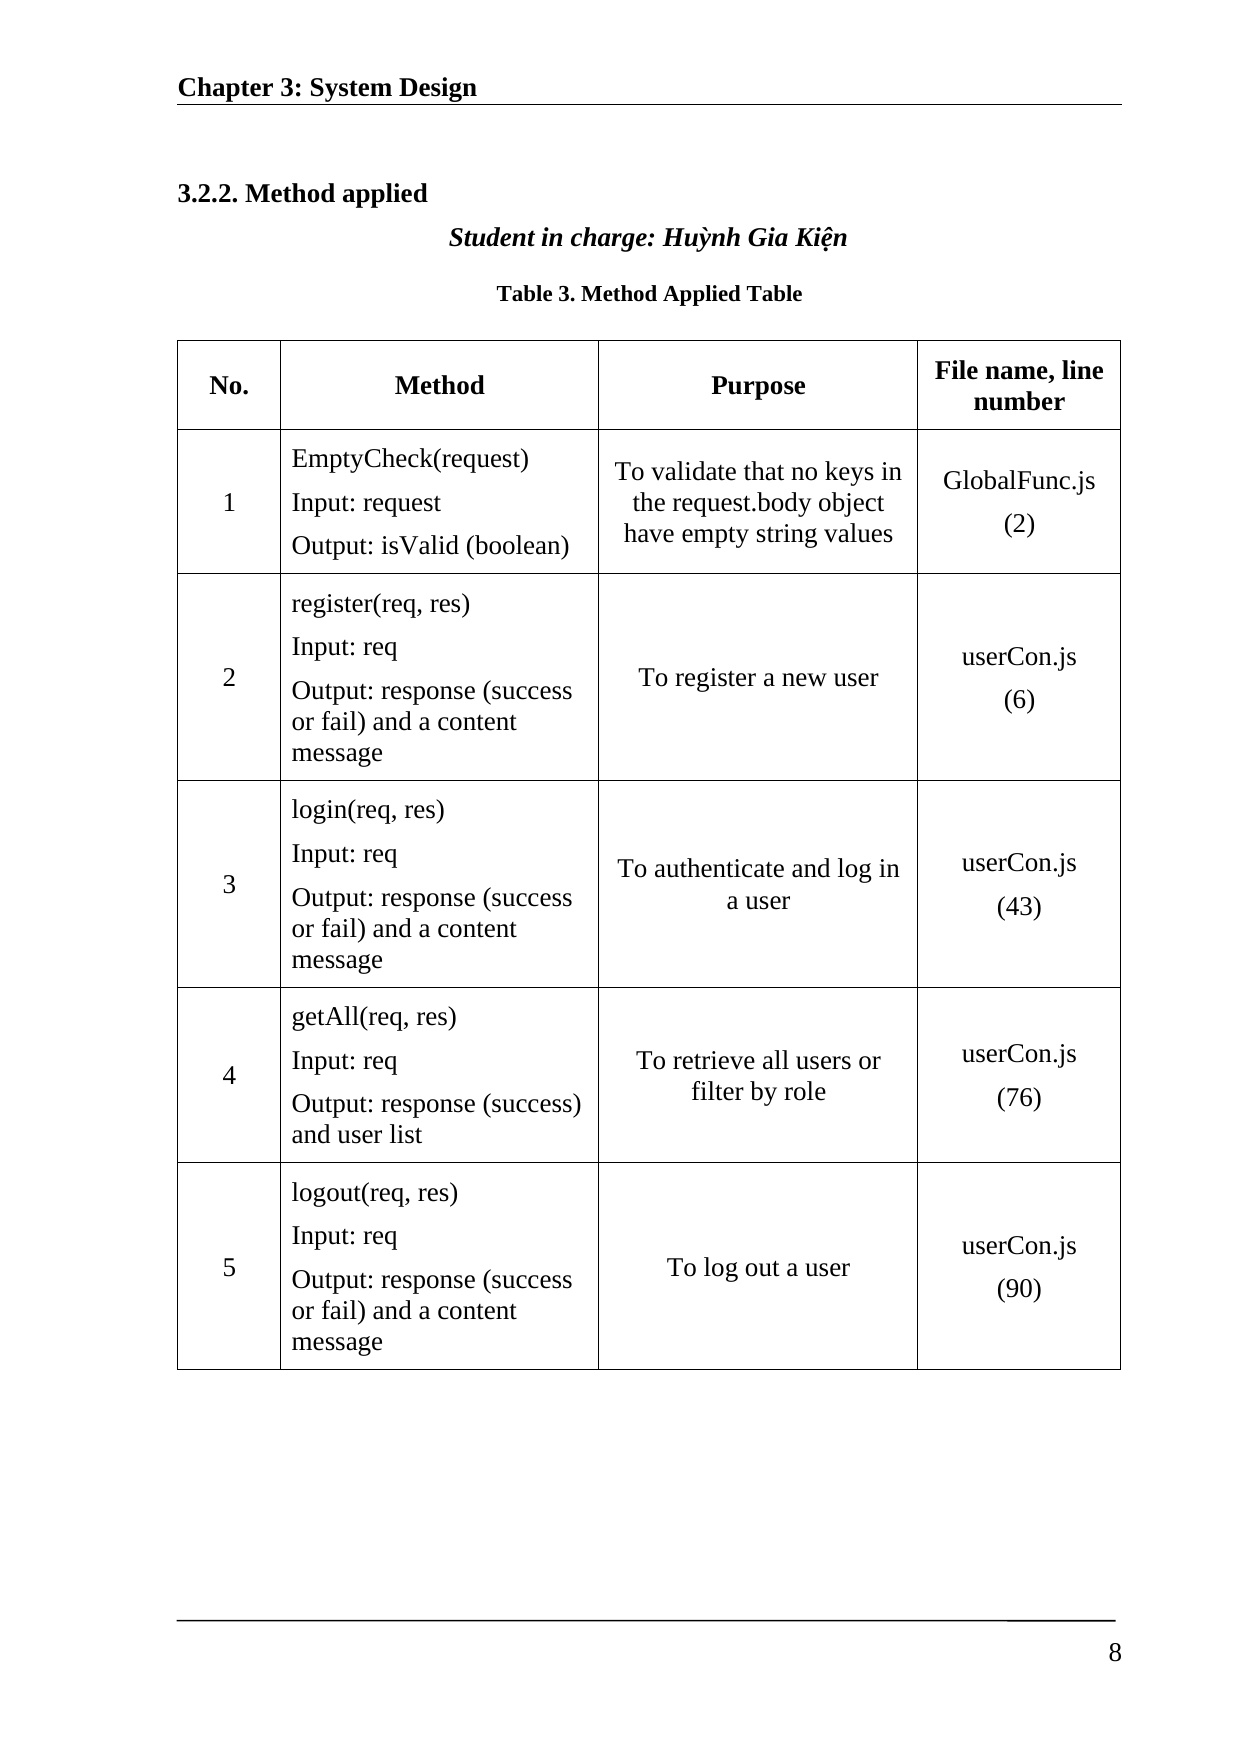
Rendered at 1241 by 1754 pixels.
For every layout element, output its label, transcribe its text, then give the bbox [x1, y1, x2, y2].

subtitle 3.2.2. Method applied [177, 177, 1122, 208]
table_cell 2 [178, 574, 280, 780]
table_cell userCon.js (43) [918, 781, 1120, 987]
table_cell userCon.js (90) [918, 1163, 1120, 1369]
table_cell To register a new user [599, 574, 917, 780]
table_cell 4 [178, 988, 280, 1162]
table_cell 3 [178, 781, 280, 987]
table_cell login(req, res) Input: req Output: response (success or fail) and a content message [281, 781, 598, 987]
table_header Method [281, 341, 598, 429]
table_cell To log out a user [599, 1163, 917, 1369]
table_cell userCon.js (76) [918, 988, 1120, 1162]
table_cell 5 [178, 1163, 280, 1369]
text Table 3. Method Applied Table [177, 280, 1122, 306]
table_cell logout(req, res) Input: req Output: response (success or fail) and a content message [281, 1163, 598, 1369]
table_cell register(req, res) Input: req Output: response (success or fail) and a content message [281, 574, 598, 780]
text Student in charge: Huỳnh Gia Kiện [177, 221, 1122, 252]
table_cell getAll(req, res) Input: req Output: response (success) and user list [281, 988, 598, 1162]
table_cell userCon.js (6) [918, 574, 1120, 780]
table_cell EmptyCheck(request) Input: request Output: isValid (boolean) [281, 430, 598, 573]
table_header File name, line number [918, 341, 1120, 429]
table_cell To authenticate and log in a user [599, 781, 917, 987]
table_cell 1 [178, 430, 280, 573]
table_header No. [178, 341, 280, 429]
table_cell GlobalFunc.js (2) [918, 430, 1120, 573]
table_cell To retrieve all users or filter by role [599, 988, 917, 1162]
table_cell To validate that no keys in the request.body object have empty string values [599, 430, 917, 573]
table_header Purpose [599, 341, 917, 429]
